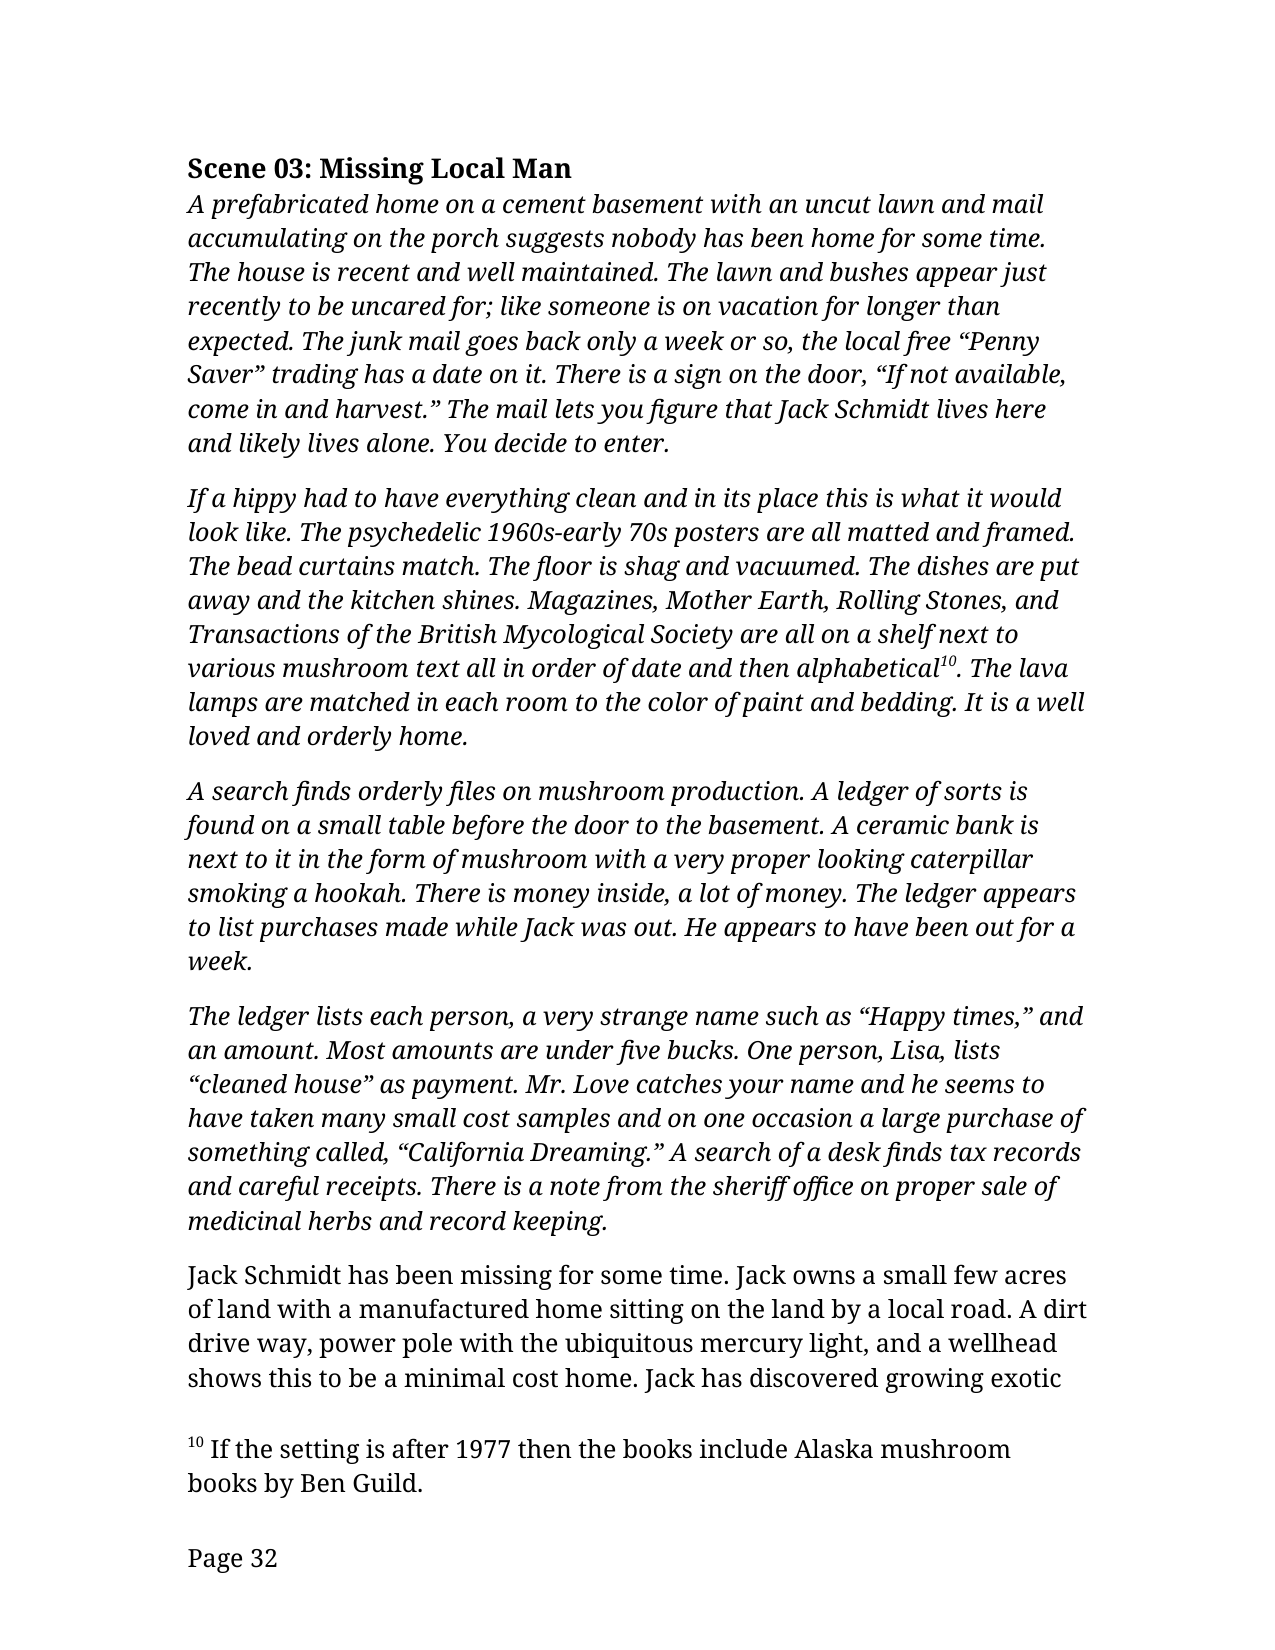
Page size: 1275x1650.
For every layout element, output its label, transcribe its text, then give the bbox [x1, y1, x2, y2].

text A prefabricated home on a cement basement with an uncut lawn and mail accumulating on the porch suggests nobody has been home for some time. The house is recent and well maintained. The lawn and bushes appear just recently to be uncared for; like someone is on vacation for longer than expected. The junk mail goes back only a week or so, the local free “Penny Saver” trading has a date on it. There is a sign on the door, “If not available, come in and harvest.” The mail lets you figure that Jack Schmidt lives here and likely lives alone. You decide to enter. [187, 187, 1087, 459]
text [187, 1258, 1087, 1394]
text The ledger lists each person, a very strange name such as “Happy times,” and an amount. Most amounts are under five bucks. One person, Lisa, lists “cleaned house” as payment. Mr. Love catches your name and he seems to have taken many small cost samples and on one occasion a large purchase of something called, “California Dreaming.” A search of a desk finds tax records and careful receipts. There is a note from the sheriff office on proper sale of medicinal herbs and record keeping. [187, 999, 1087, 1237]
subtitle Scene 03: Missing Local Man [187, 150, 1087, 187]
text A search finds orderly files on mushroom production. A ledger of sorts is found on a small table before the door to the basement. A ceramic bank is next to it in the form of mushroom with a very proper looking caterpillar smoking a hookah. There is money inside, a lot of money. The ledger appears to list purchases made while Jack was out. He appears to have been out for a week. [187, 773, 1087, 978]
text If a hippy had to have everything clean and in its place this is what it would look like. The psychedelic 1960s-early 70s posters are all matted and framed. The bead curtains match. The floor is shag and vacuumed. The dishes are put away and the kitchen shines. Magazines, Mother Earth, Rolling Stones, and Transactions of the British Mycological Society are all on a shelf next to various mushroom text all in order of date and then alphabetical. The lava lamps are matched in each room to the color of paint and bedding. It is a well loved and orderly home. [187, 480, 1087, 753]
